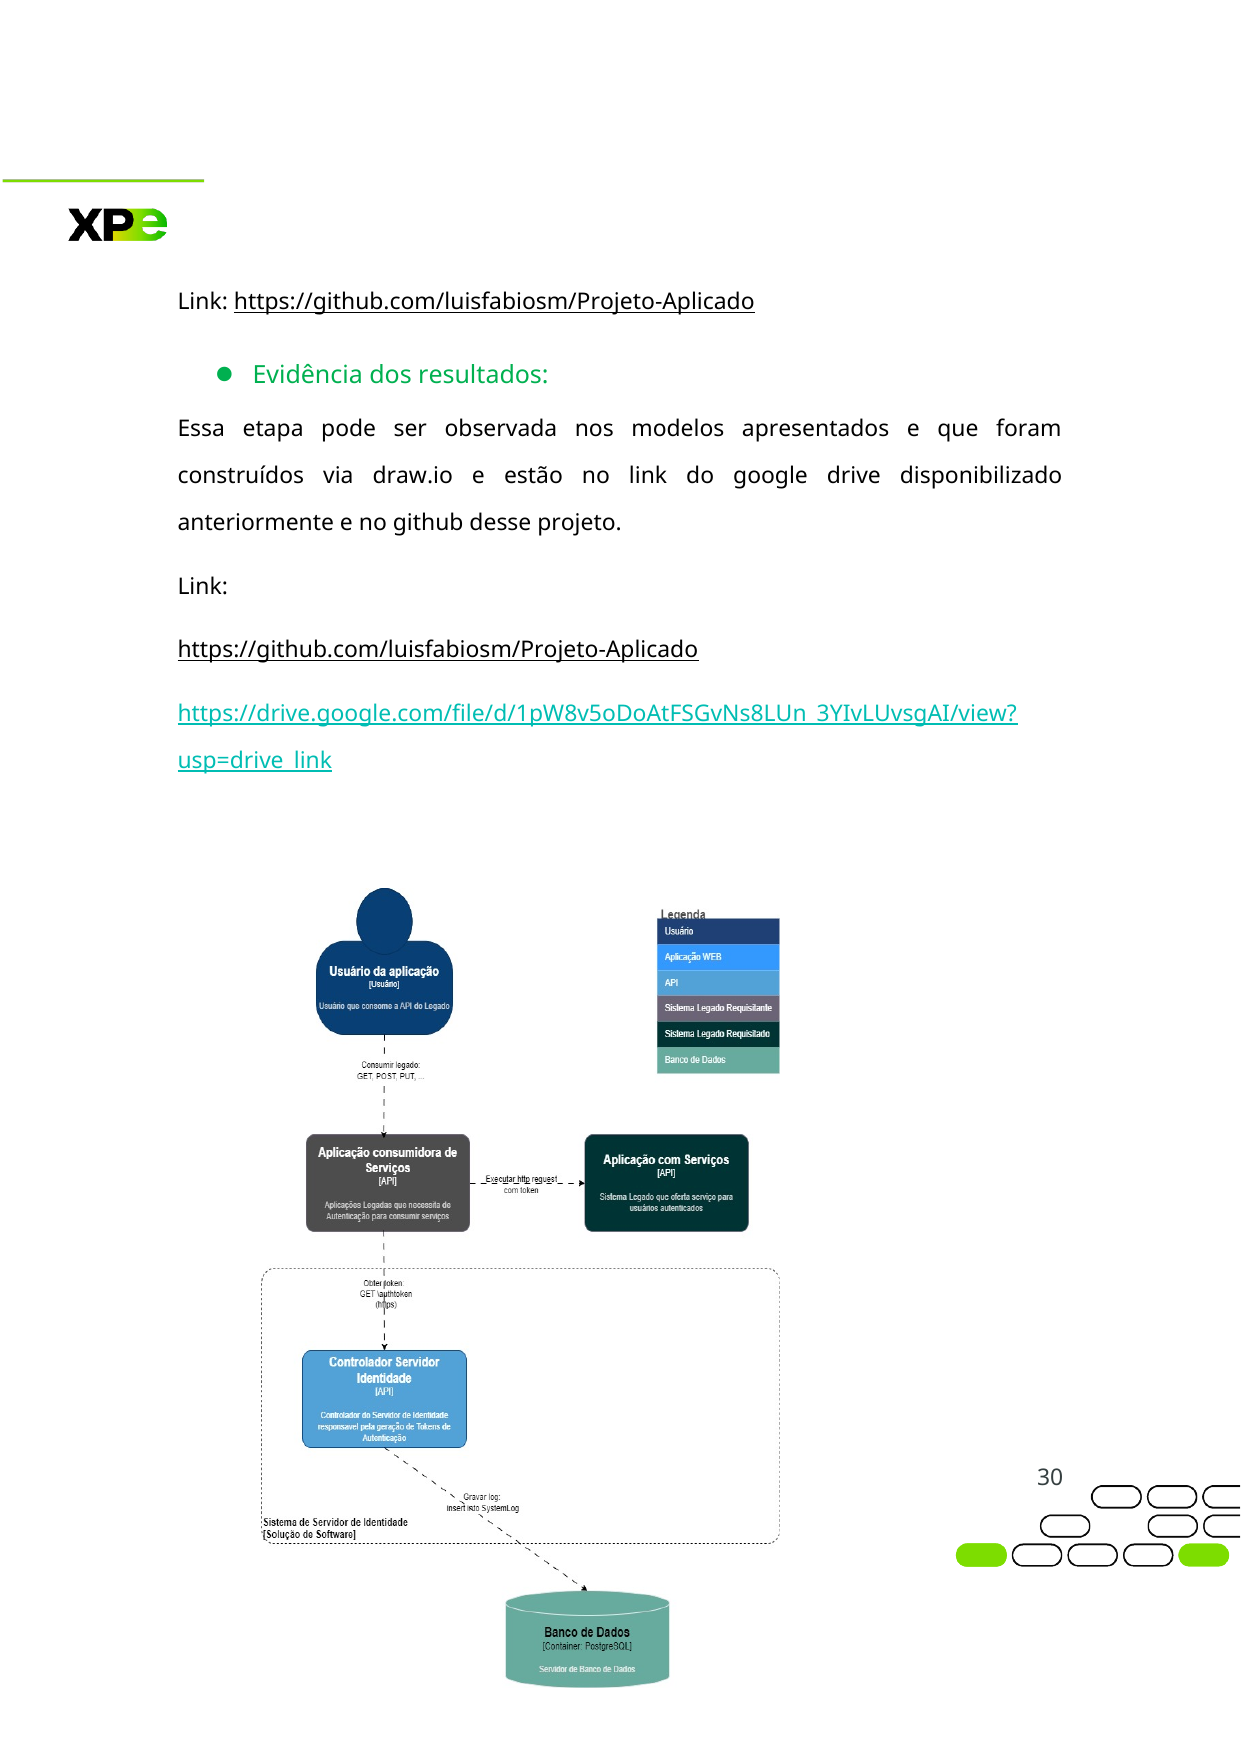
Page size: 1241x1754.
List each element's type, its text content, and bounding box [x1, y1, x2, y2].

list https://drive.google.com/file/d/1pW8v5oDoAtFSGvNs8LUn_3YIvLUvsgAI/view?usp=drive_link [177, 697, 1063, 775]
subtitle Evidência dos resultados: [215, 357, 1063, 391]
picture [2, 176, 205, 273]
picture [261, 888, 780, 1688]
text Essa etapa pode ser observada nos modelos apresentados e que foram construídos via draw.io e estão no link do google drive disponibilizado anteriormente e no github desse projeto. [177, 412, 1063, 537]
list Link: https://github.com/luisfabiosm/Projeto-Aplicado [177, 285, 1063, 317]
picture [955, 1485, 1241, 1567]
list Link: [177, 570, 1063, 601]
list https://github.com/luisfabiosm/Projeto-Aplicado [177, 633, 1063, 664]
